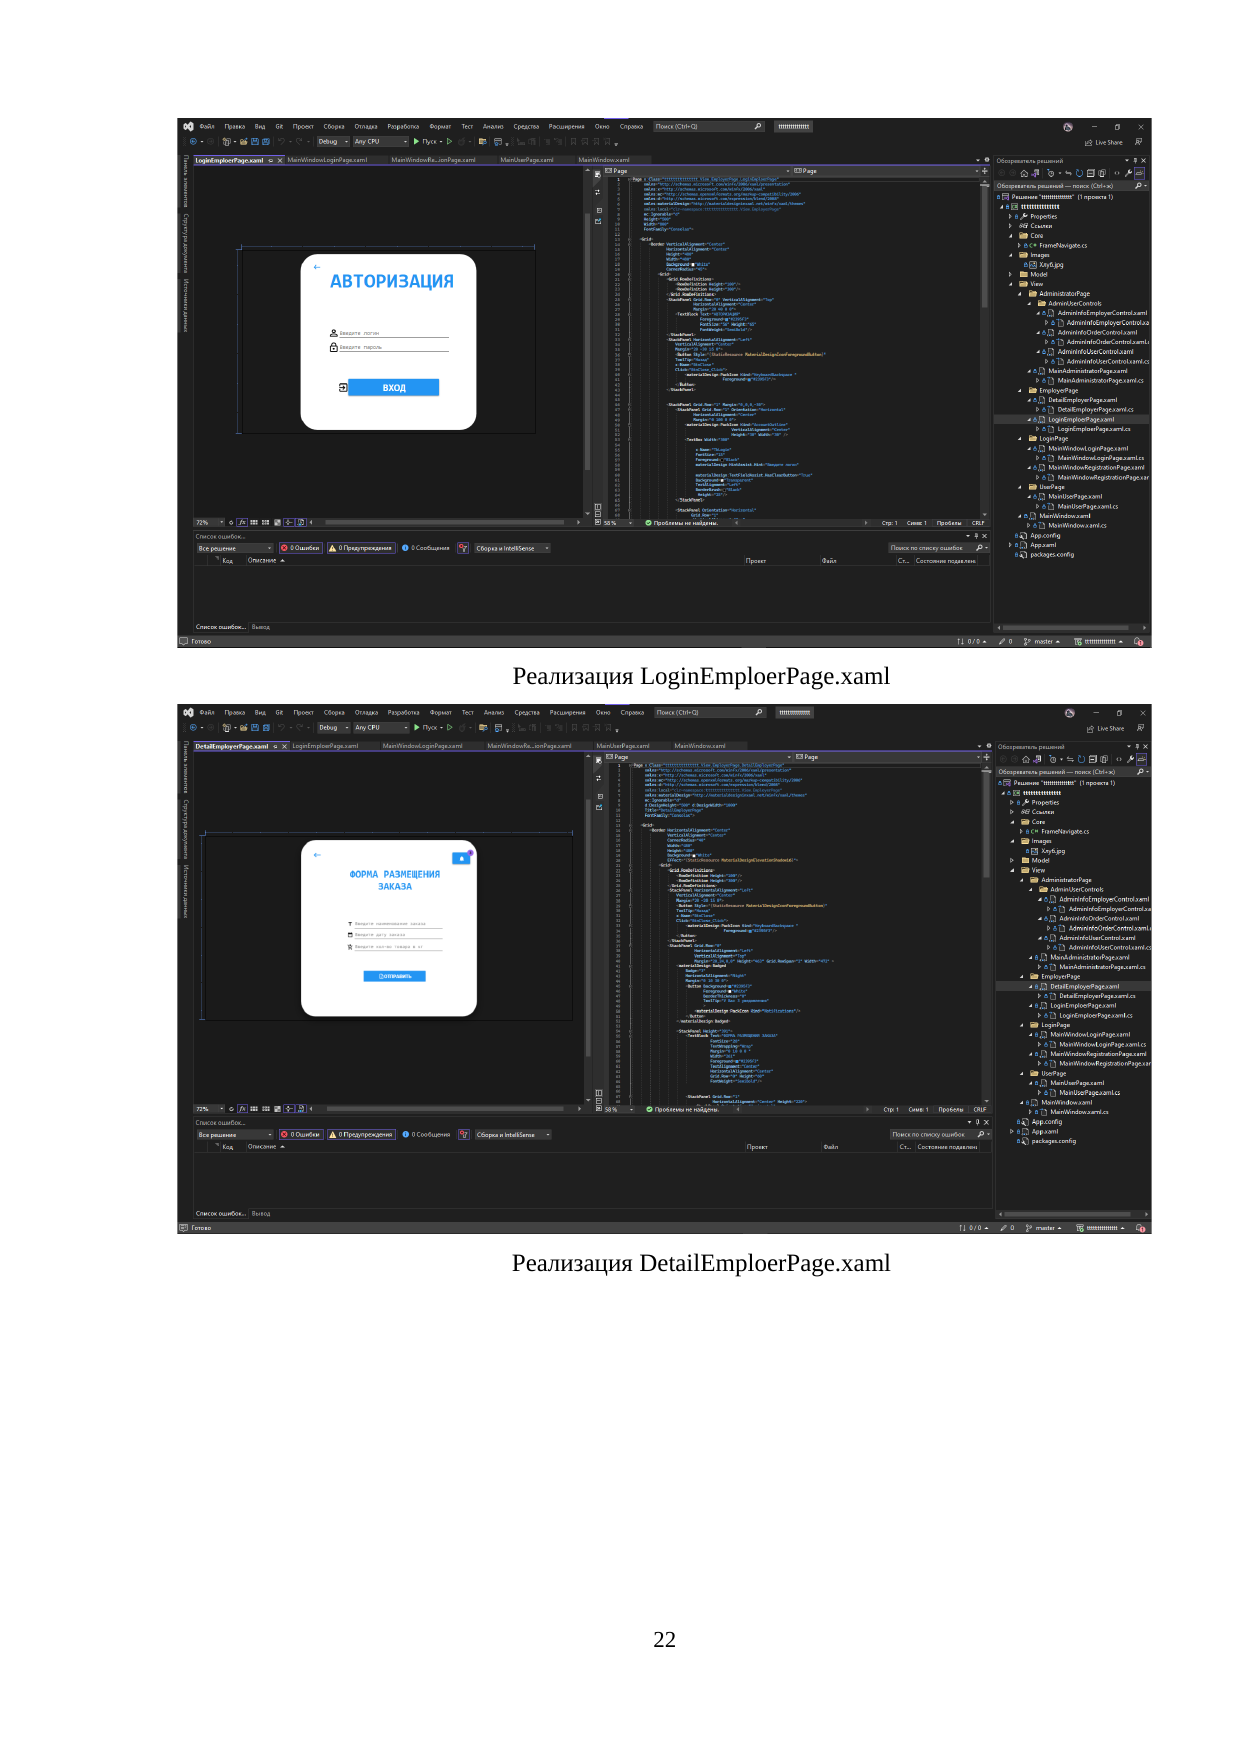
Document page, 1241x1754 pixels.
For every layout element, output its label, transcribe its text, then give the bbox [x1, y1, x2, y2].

picture [177, 704, 1152, 1234]
text Реализация LoginEmploerPage.xaml [177, 661, 1152, 690]
picture [177, 118, 1152, 648]
text Реализация DetailEmploerPage.xaml [177, 1248, 1152, 1277]
